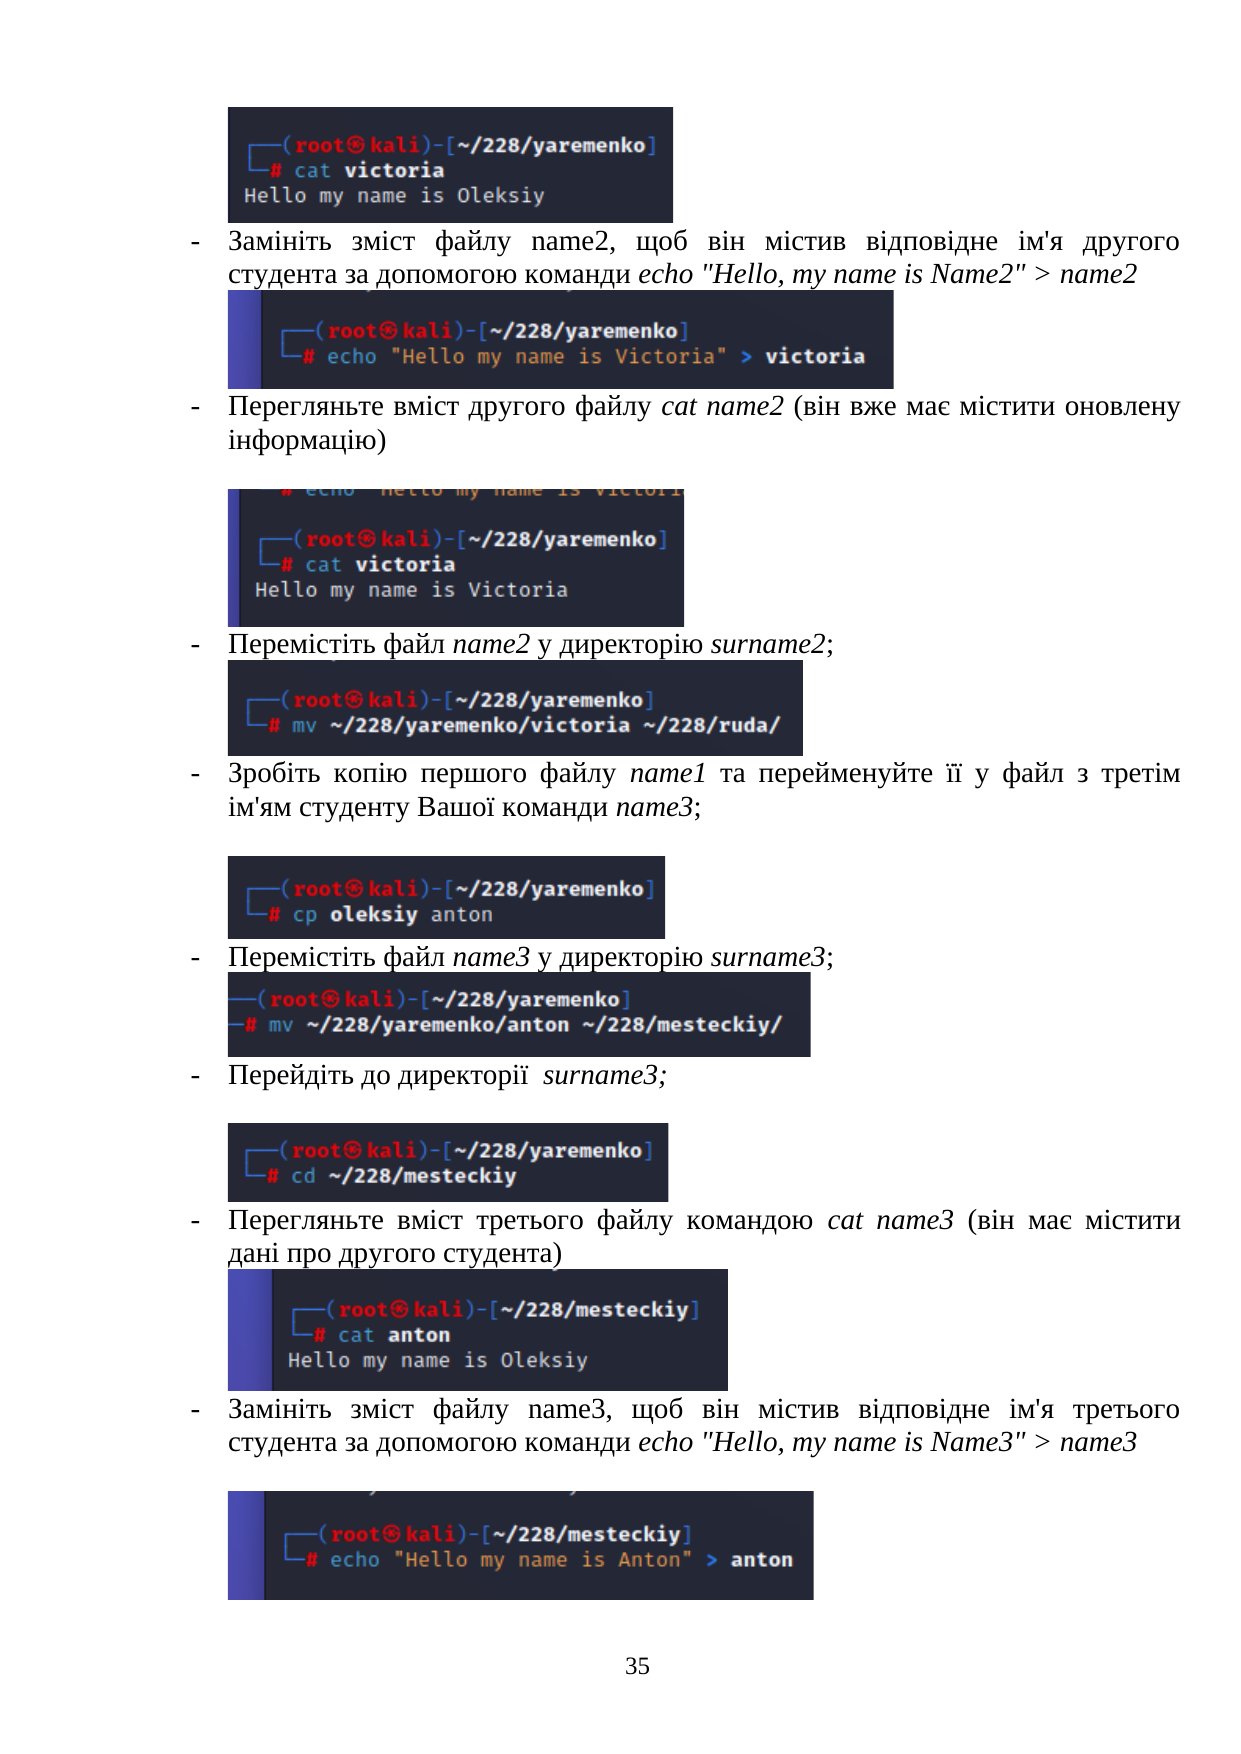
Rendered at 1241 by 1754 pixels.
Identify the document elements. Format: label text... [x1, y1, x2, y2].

list Перемістіть файл name3 у директорію surname3; [190, 939, 1181, 972]
picture [227, 972, 811, 1057]
picture [227, 489, 685, 627]
list Замініть зміст файлу name2, щоб він містив відповідне ім'я другого студента за допомогою команди echo "Hello, my name is Name2" > name2 [190, 223, 1181, 290]
list Зробіть копію першого файлу name1 та перейменуйте її у файл з третім ім'ям студенту Вашої команди name3; [190, 755, 1181, 822]
list Перегляньте вміст третього файлу командою cat name3 (він має містити дані про другого студента) [190, 1202, 1181, 1269]
picture [227, 660, 803, 756]
list Замініть зміст файлу name3, щоб він містив відповідне ім'я третього студента за допомогою команди echo "Hello, my name is Name3" > name3 [190, 1391, 1181, 1458]
picture [227, 290, 894, 389]
list Перегляньте вміст другого файлу cat name2 (він вже має містити оновлену інформацію) [190, 388, 1181, 456]
picture [227, 856, 666, 939]
picture [227, 1491, 814, 1600]
picture [227, 1123, 669, 1202]
picture [227, 1269, 728, 1391]
list Перейдіть до директорії surname3; [190, 1057, 1181, 1090]
list Перемістіть файл name2 у директорію surname2; [190, 627, 1181, 660]
picture [227, 107, 674, 223]
